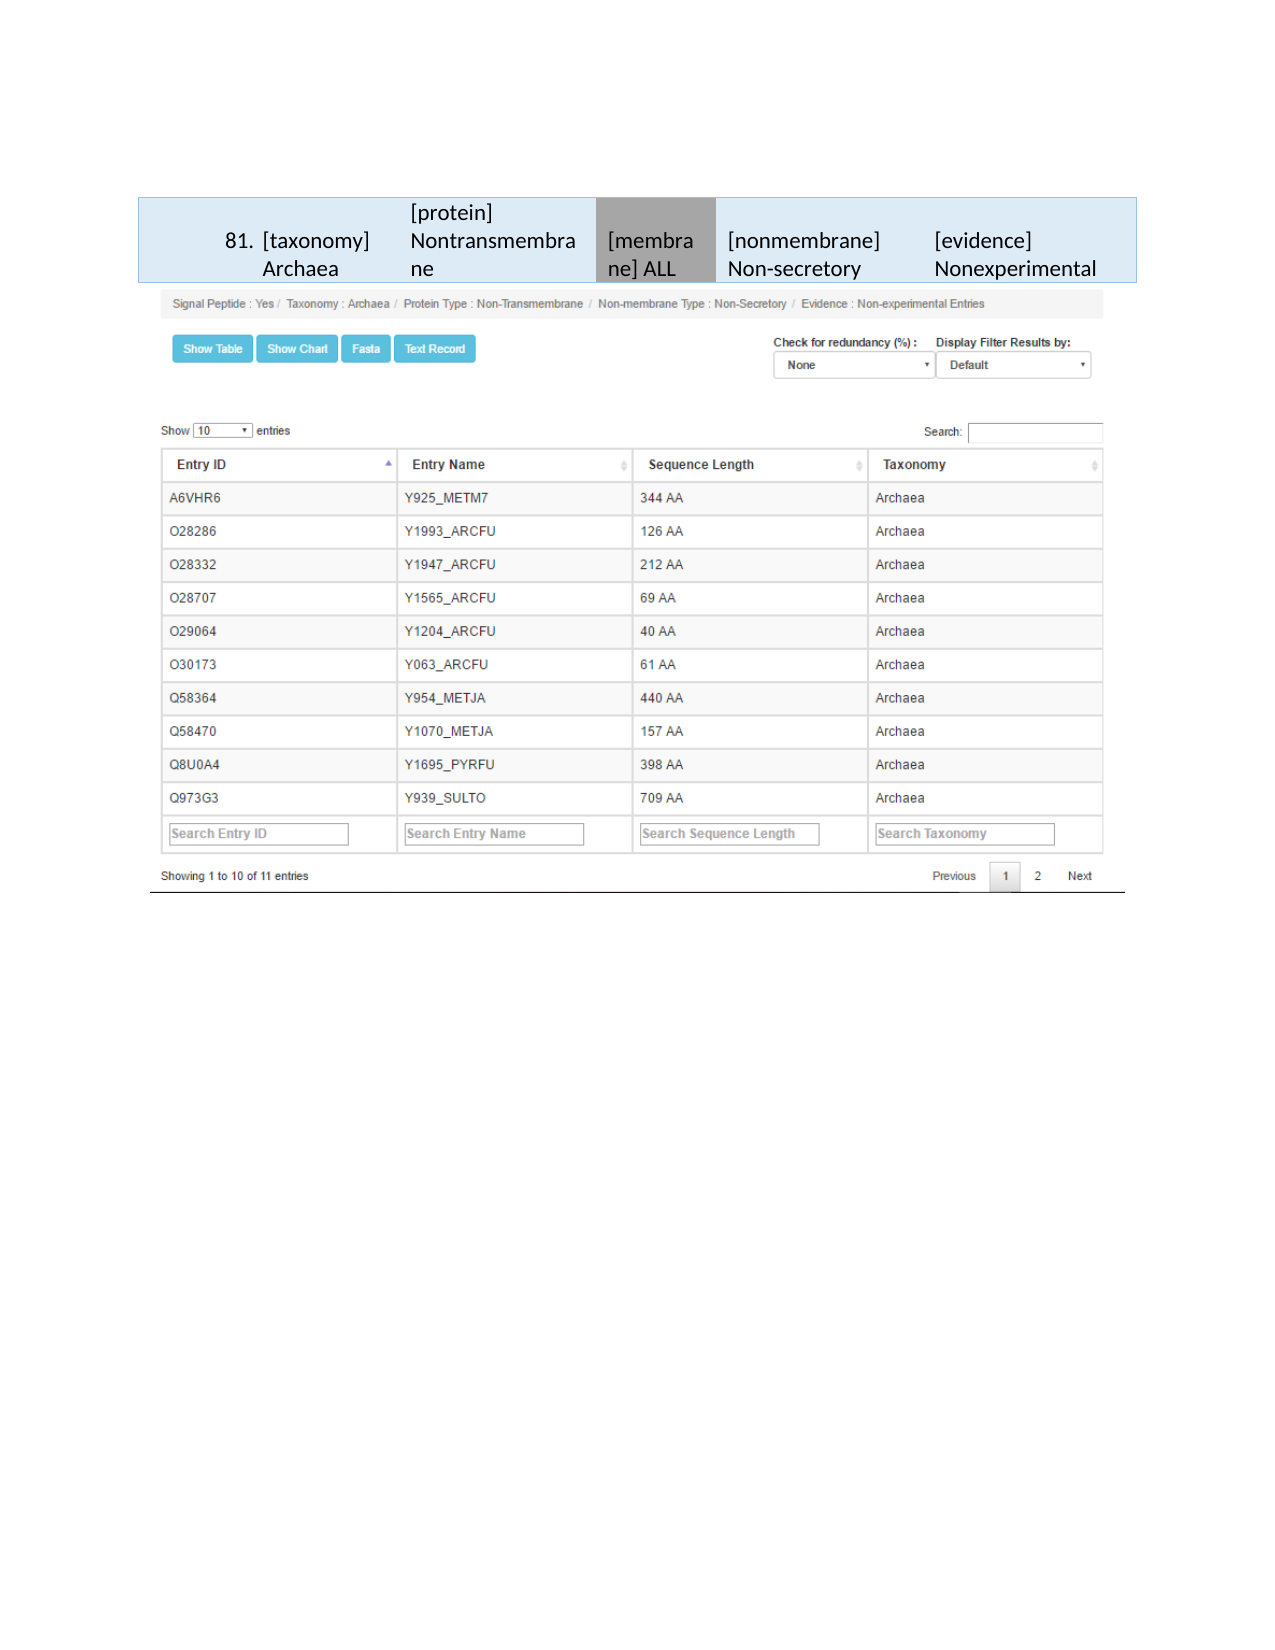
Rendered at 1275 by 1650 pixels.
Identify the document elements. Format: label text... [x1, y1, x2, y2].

picture [150, 283, 1125, 893]
table_header [membrane] ALL [596, 198, 716, 282]
table_header [evidence] Nonexperimental [923, 198, 1113, 282]
table_header [protein] Nontransmembrane [399, 198, 596, 282]
table_header [taxonomy] Archaea [139, 198, 399, 282]
table_header [1113, 198, 1136, 282]
table_header [nonmembrane] Non-secretory [716, 198, 923, 282]
